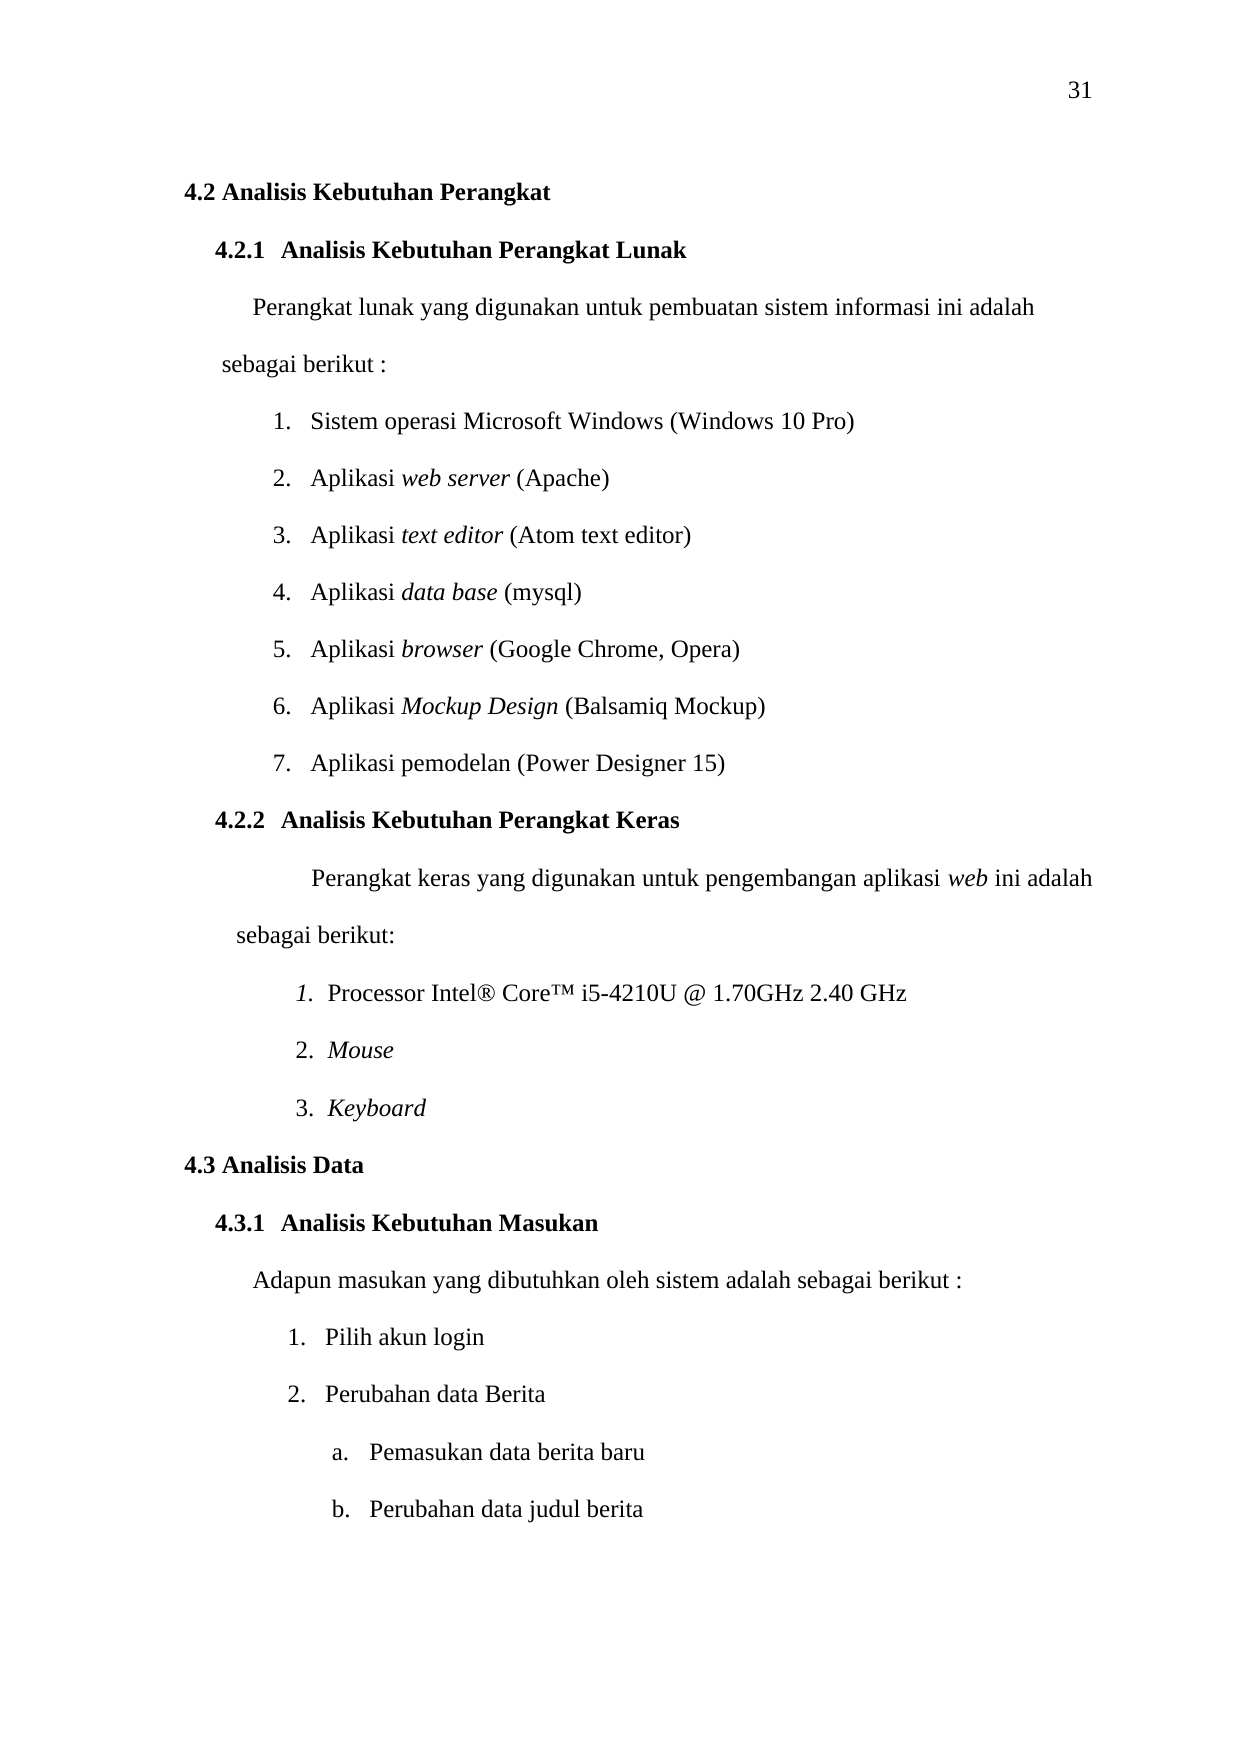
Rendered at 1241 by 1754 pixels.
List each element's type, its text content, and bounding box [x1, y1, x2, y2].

subtitle Analisis Data [184, 1150, 1092, 1179]
list Aplikasi web server (Apache) [273, 463, 1092, 491]
list Aplikasi text editor (Atom text editor) [273, 520, 1092, 549]
list Mouse [236, 1035, 1092, 1064]
list Aplikasi browser (Google Chrome, Opera) [273, 634, 1092, 663]
text Perangkat lunak yang digunakan untuk pembuatan sistem informasi ini adalah sebagai berikut : [222, 292, 1092, 378]
subtitle Analisis Kebutuhan Masukan [215, 1208, 1092, 1237]
subtitle Analisis Kebutuhan Perangkat [184, 177, 1092, 206]
list Aplikasi data base (mysql) [273, 577, 1092, 606]
list Pemasukan data berita baru [332, 1437, 1092, 1466]
text Perangkat keras yang digunakan untuk pengembangan aplikasi web ini adalah sebagai berikut: [236, 863, 1092, 949]
text Adapun masukan yang dibutuhkan oleh sistem adalah sebagai berikut : [222, 1265, 1092, 1294]
list Sistem operasi Microsoft Windows (Windows 10 Pro) [273, 406, 1092, 435]
list Aplikasi Mockup Design (Balsamiq Mockup) [273, 691, 1092, 720]
list Aplikasi pemodelan (Power Designer 15) [273, 748, 1092, 777]
list Processor Intel® Core™ i5-4210U @ 1.70GHz 2.40 GHz [236, 978, 1092, 1007]
subtitle Analisis Kebutuhan Perangkat Keras [215, 805, 1092, 834]
list Pilih akun login [287, 1322, 1092, 1351]
list Perubahan data Berita [287, 1379, 1092, 1408]
subtitle Analisis Kebutuhan Perangkat Lunak [215, 235, 1092, 263]
list Perubahan data judul berita [332, 1494, 1092, 1523]
list Keyboard [236, 1093, 1092, 1122]
